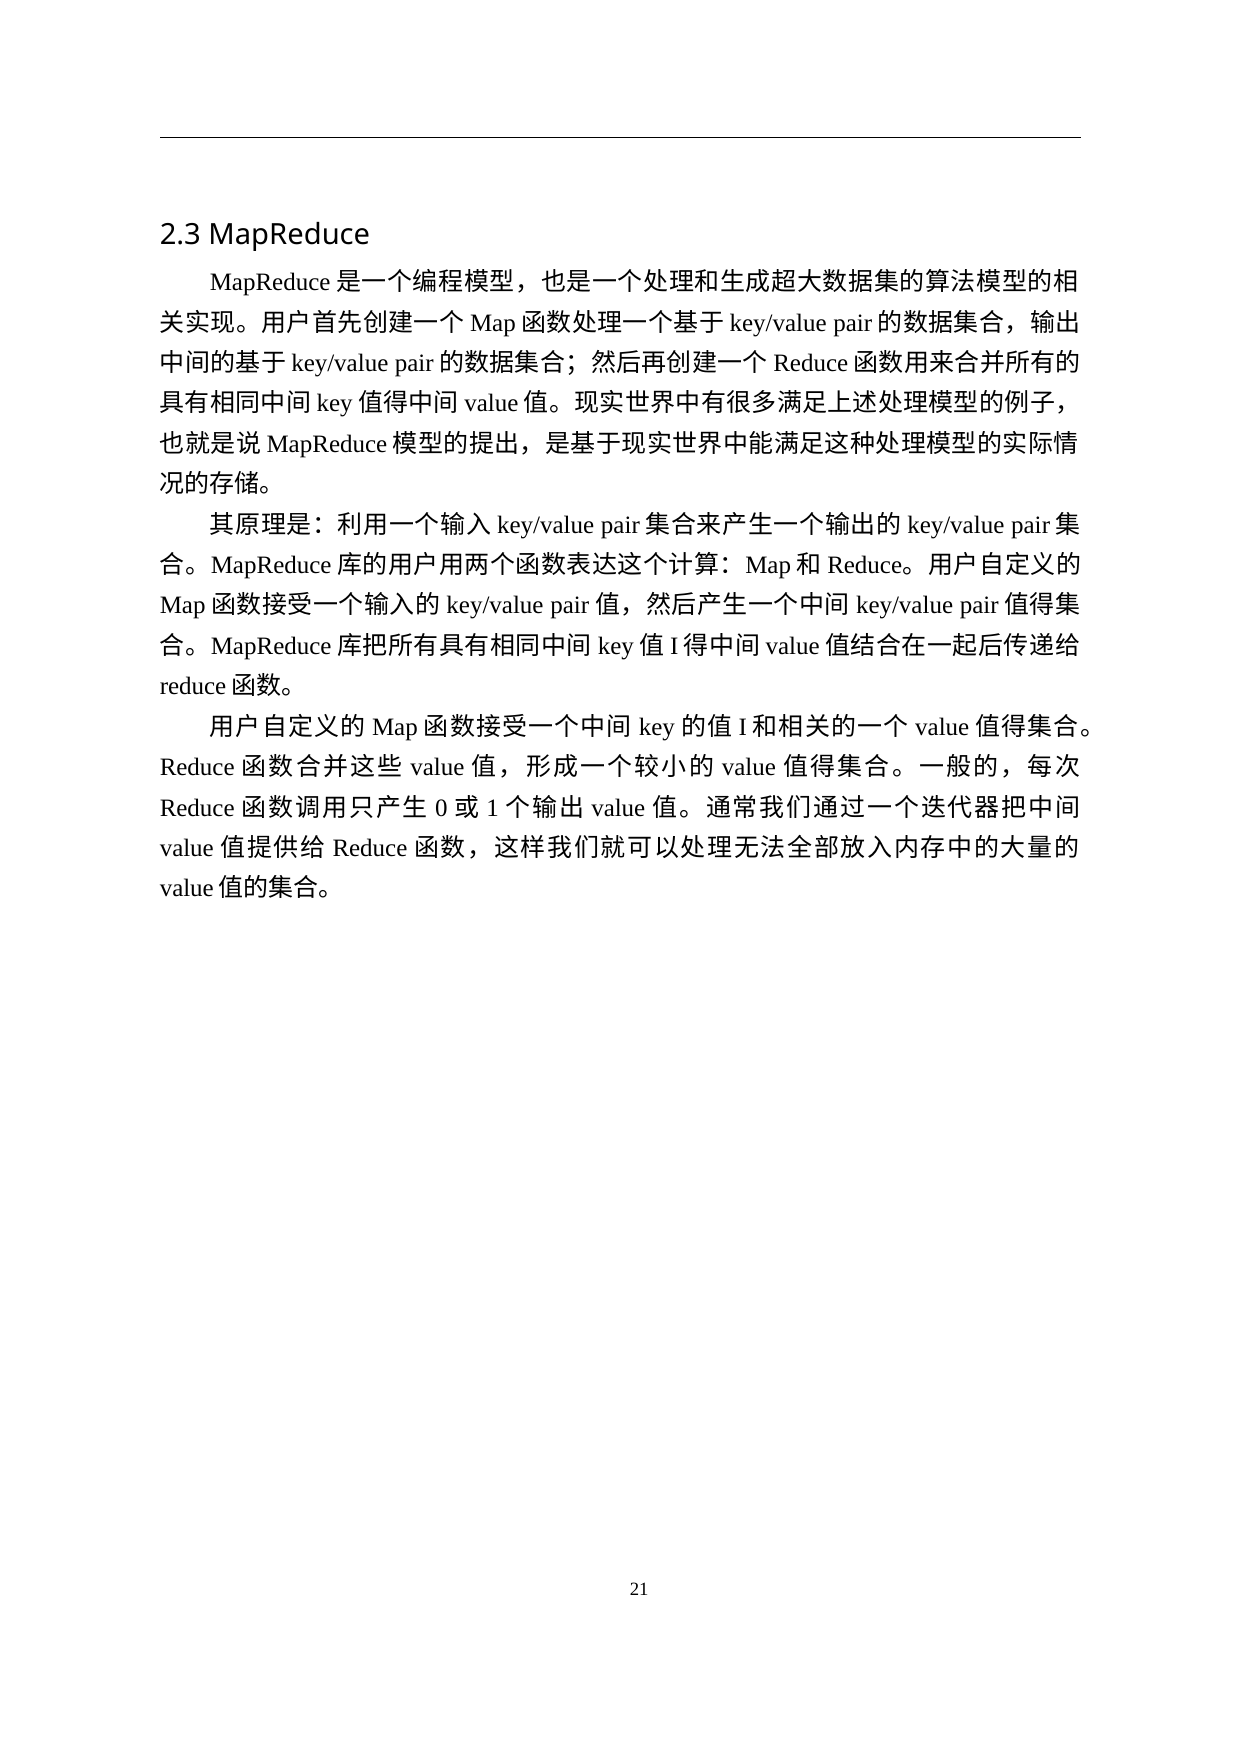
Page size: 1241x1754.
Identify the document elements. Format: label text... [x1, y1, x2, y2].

subtitle 2.3 MapReduce [159, 213, 1081, 253]
text 用户自定义的Map函数接受一个中间key的值I和相关的一个value值得集合。Reduce函数合并这些value值，形成一个较小的value值得集合。一般的，每次Reduce函数调用只产生0或1个输出value值。通常我们通过一个迭代器把中间value值提供给Reduce函数，这样我们就可以处理无法全部放入内存中的大量的value值的集合。 [159, 704, 1081, 906]
text MapReduce是一个编程模型，也是一个处理和生成超大数据集的算法模型的相关实现。用户首先创建一个Map函数处理一个基于key/value pair的数据集合，输出中间的基于key/value pair的数据集合；然后再创建一个Reduce函数用来合并所有的具有相同中间key值得中间value值。现实世界中有很多满足上述处理模型的例子，也就是说MapReduce模型的提出，是基于现实世界中能满足这种处理模型的实际情况的存储。 [159, 259, 1081, 502]
text 其原理是：利用一个输入key/value pair集合来产生一个输出的key/value pair集合。MapReduce库的用户用两个函数表达这个计算：Map和Reduce。用户自定义的Map函数接受一个输入的key/value pair值，然后产生一个中间key/value pair值得集合。MapReduce库把所有具有相同中间key值I得中间value值结合在一起后传递给reduce函数。 [159, 502, 1081, 704]
